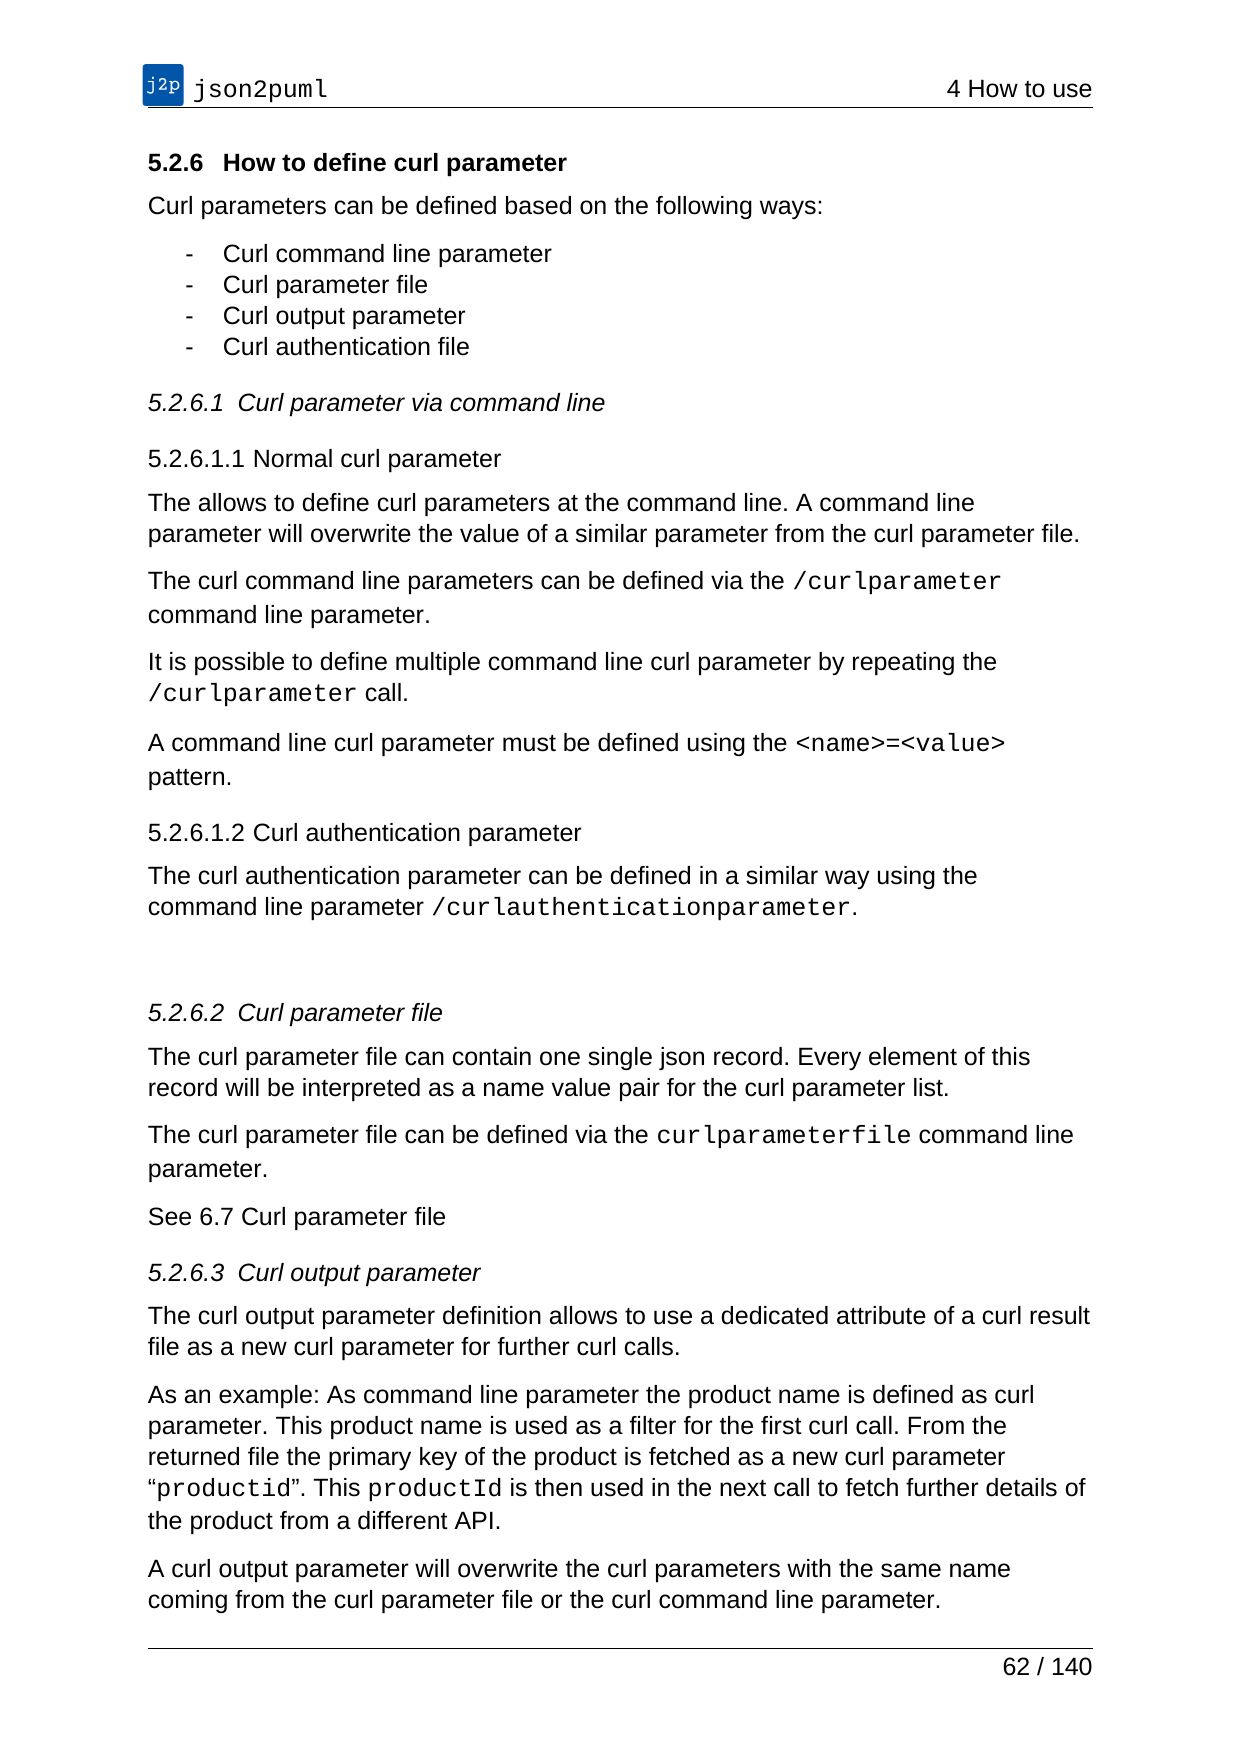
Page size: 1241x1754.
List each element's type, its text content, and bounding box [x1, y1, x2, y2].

text The curl parameter file can contain one single json record. Every element of this record will be interpreted as a name value pair for the curl parameter list. [148, 1042, 1093, 1102]
text A command line curl parameter must be defined using the <name>=<value> pattern. [148, 728, 1093, 790]
list Curl output parameter [185, 301, 1093, 330]
subtitle Normal curl parameter [148, 444, 1093, 473]
subtitle How to define curl parameter [148, 148, 1093, 176]
text A curl output parameter will overwrite the curl parameters with the same name coming from the curl parameter file or the curl command line parameter. [148, 1554, 1093, 1614]
subtitle Curl parameter via command line [148, 388, 1093, 417]
text The curl parameter file can be defined via the curlparameterfile command line parameter. [148, 1121, 1093, 1182]
subtitle Curl authentication parameter [148, 818, 1093, 846]
text The curl output parameter definition allows to use a dedicated attribute of a curl result file as a new curl parameter for further curl calls. [148, 1301, 1093, 1361]
subtitle Curl output parameter [148, 1257, 1093, 1286]
text The allows to define curl parameters at the command line. A command line parameter will overwrite the value of a similar parameter from the curl parameter file. [148, 488, 1093, 547]
text See 6.7 Curl parameter file [148, 1201, 1093, 1230]
picture [142, 64, 184, 106]
text The curl authentication parameter can be defined in a similar way using the command line parameter /curlauthenticationparameter. [148, 861, 1093, 923]
list Curl parameter file [185, 270, 1093, 299]
text As an example: As command line parameter the product name is defined as curl parameter. This product name is used as a filter for the first curl call. From the returned file the primary key of the product is fetched as a new curl parameter “productid”. This productId is then used in the next call to fetch further details of the product from a different API. [148, 1380, 1093, 1535]
list Curl command line parameter [185, 239, 1093, 268]
text It is possible to define multiple command line curl parameter by repeating the /curlparameter call. [148, 647, 1093, 709]
text The curl command line parameters can be defined via the /curlparameter command line parameter. [148, 566, 1093, 628]
list Curl authentication file [185, 332, 1093, 361]
text Curl parameters can be defined based on the following ways: [148, 191, 1093, 220]
subtitle Curl parameter file [148, 998, 1093, 1027]
